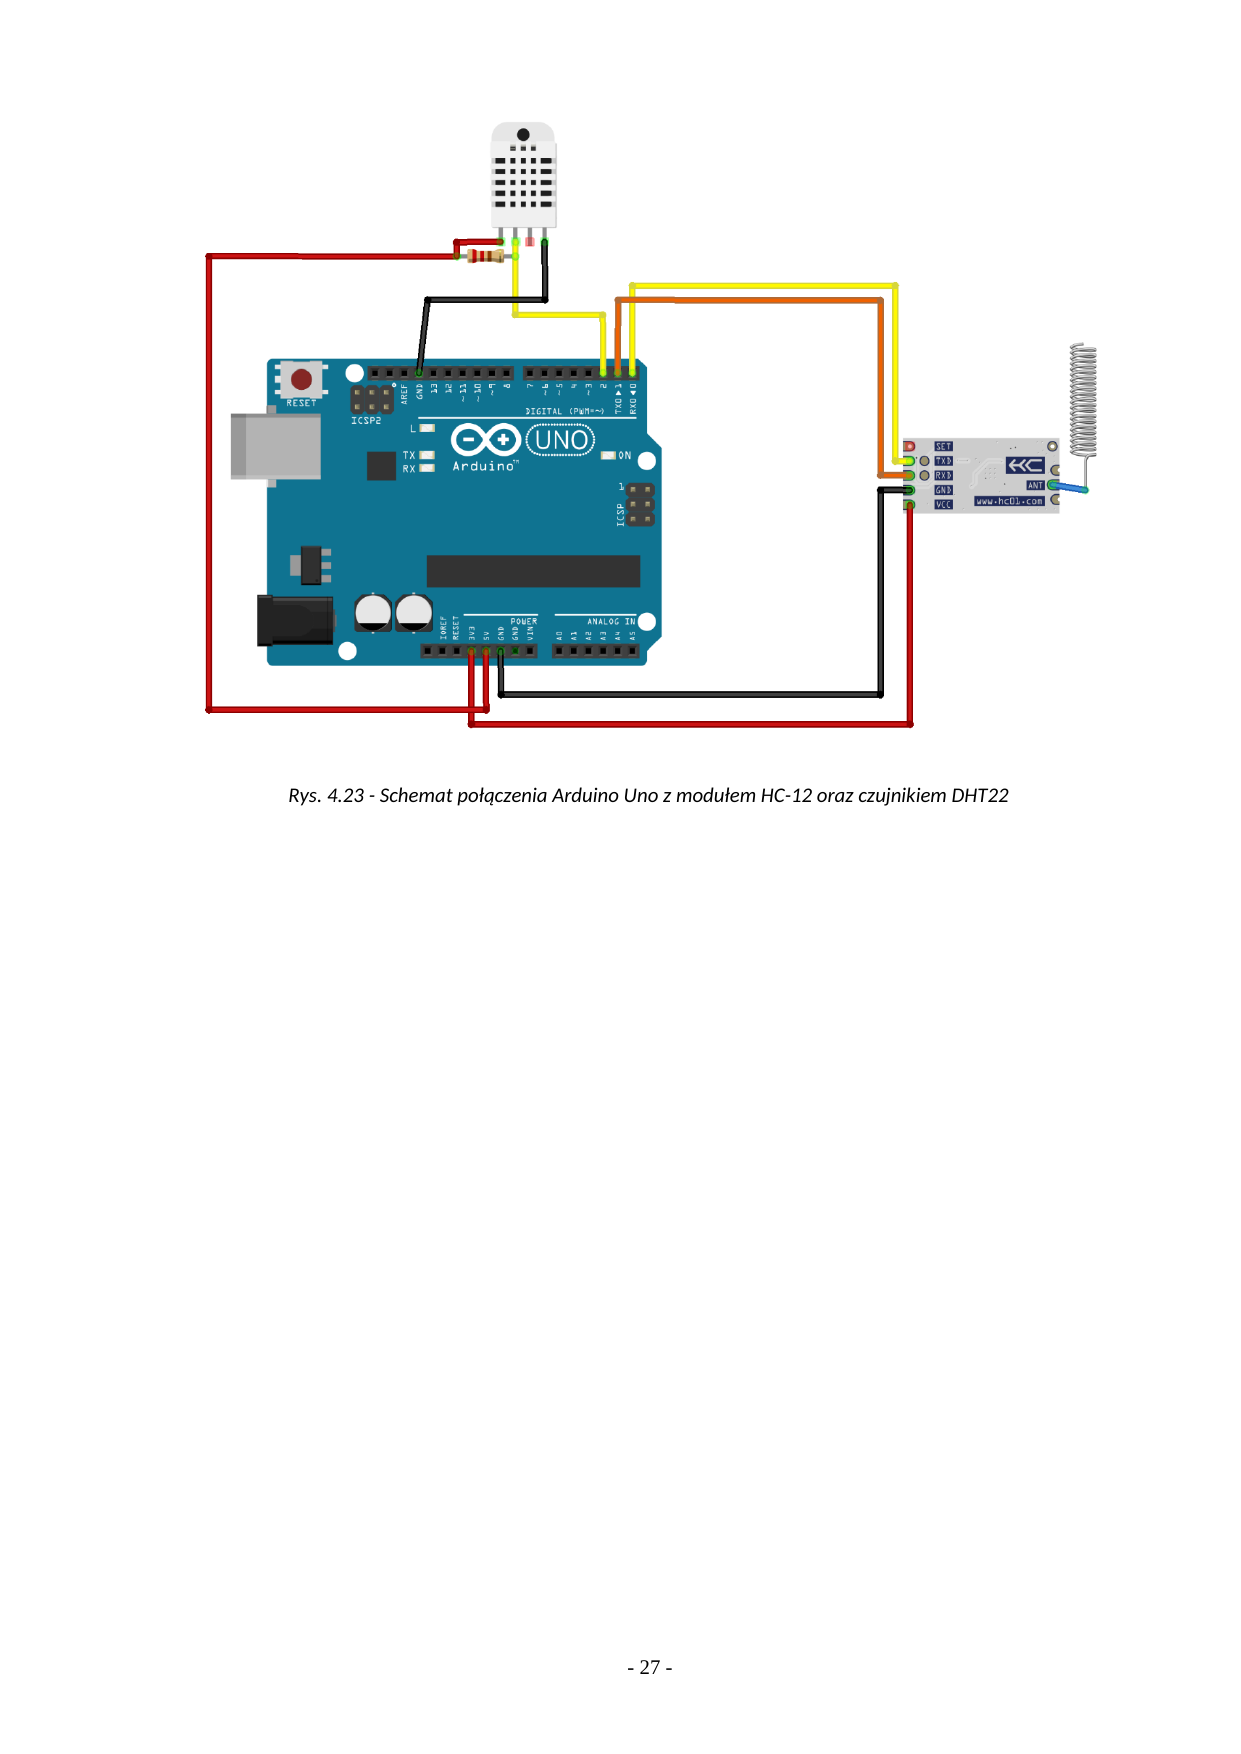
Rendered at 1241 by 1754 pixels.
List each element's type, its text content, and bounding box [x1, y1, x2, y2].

picture [202, 118, 1097, 768]
